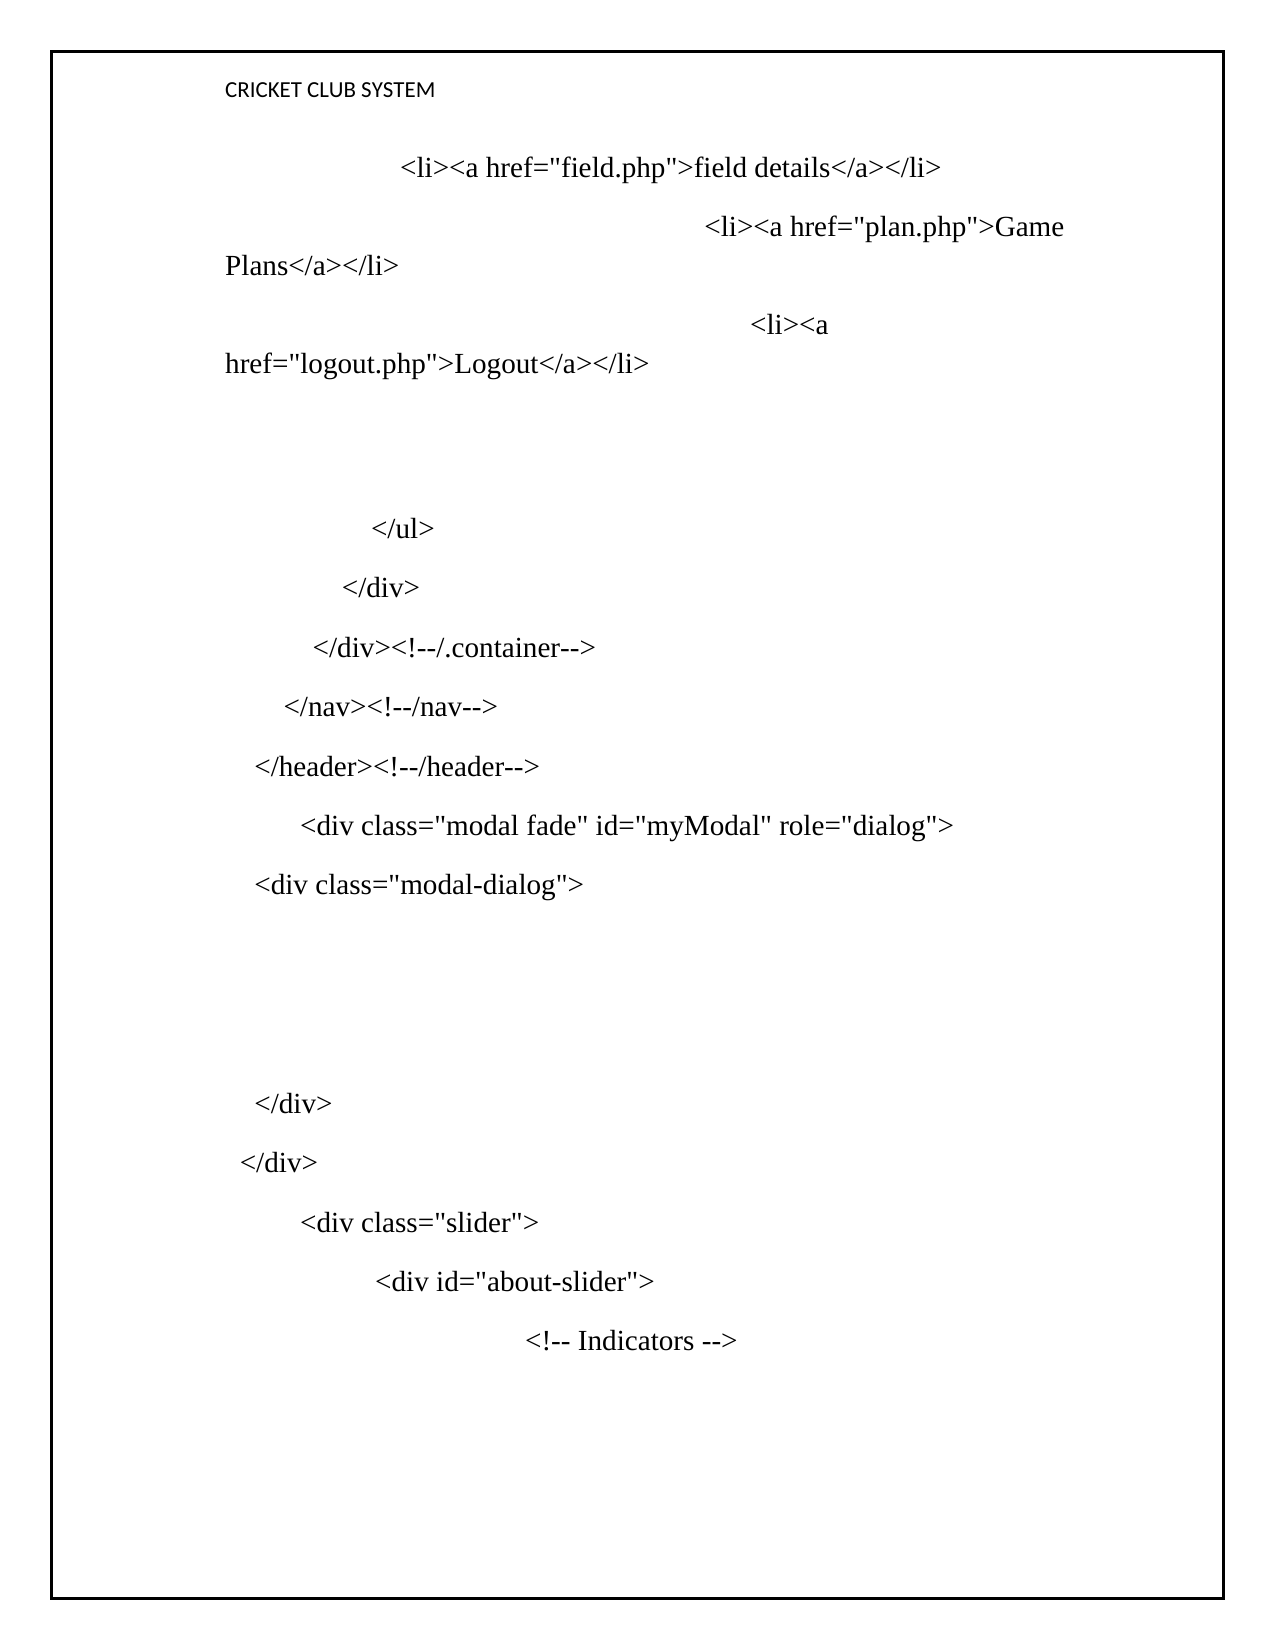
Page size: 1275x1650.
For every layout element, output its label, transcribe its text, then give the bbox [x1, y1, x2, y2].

text <div id="about-slider"> [225, 1264, 1125, 1298]
text </nav><!--/nav--> [225, 689, 1125, 723]
text </ul> [225, 511, 1125, 545]
text </div><!--/.container--> [225, 630, 1125, 663]
text <li><a href="field.php">field details</a></li> [225, 150, 1125, 183]
text <div class="modal fade" id="myModal" role="dialog"> [225, 808, 1125, 842]
text </div> [225, 1145, 1125, 1179]
text <li><a href="logout.php">Logout</a></li> [225, 307, 1125, 379]
text <div class="modal-dialog"> [225, 867, 1125, 901]
text <div class="slider"> [225, 1205, 1125, 1238]
text <li><a href="plan.php">Game Plans</a></li> [225, 209, 1125, 281]
text </header><!--/header--> [225, 749, 1125, 782]
text </div> [225, 1086, 1125, 1119]
text <!-- Indicators --> [225, 1323, 1125, 1357]
text </div> [225, 571, 1125, 604]
